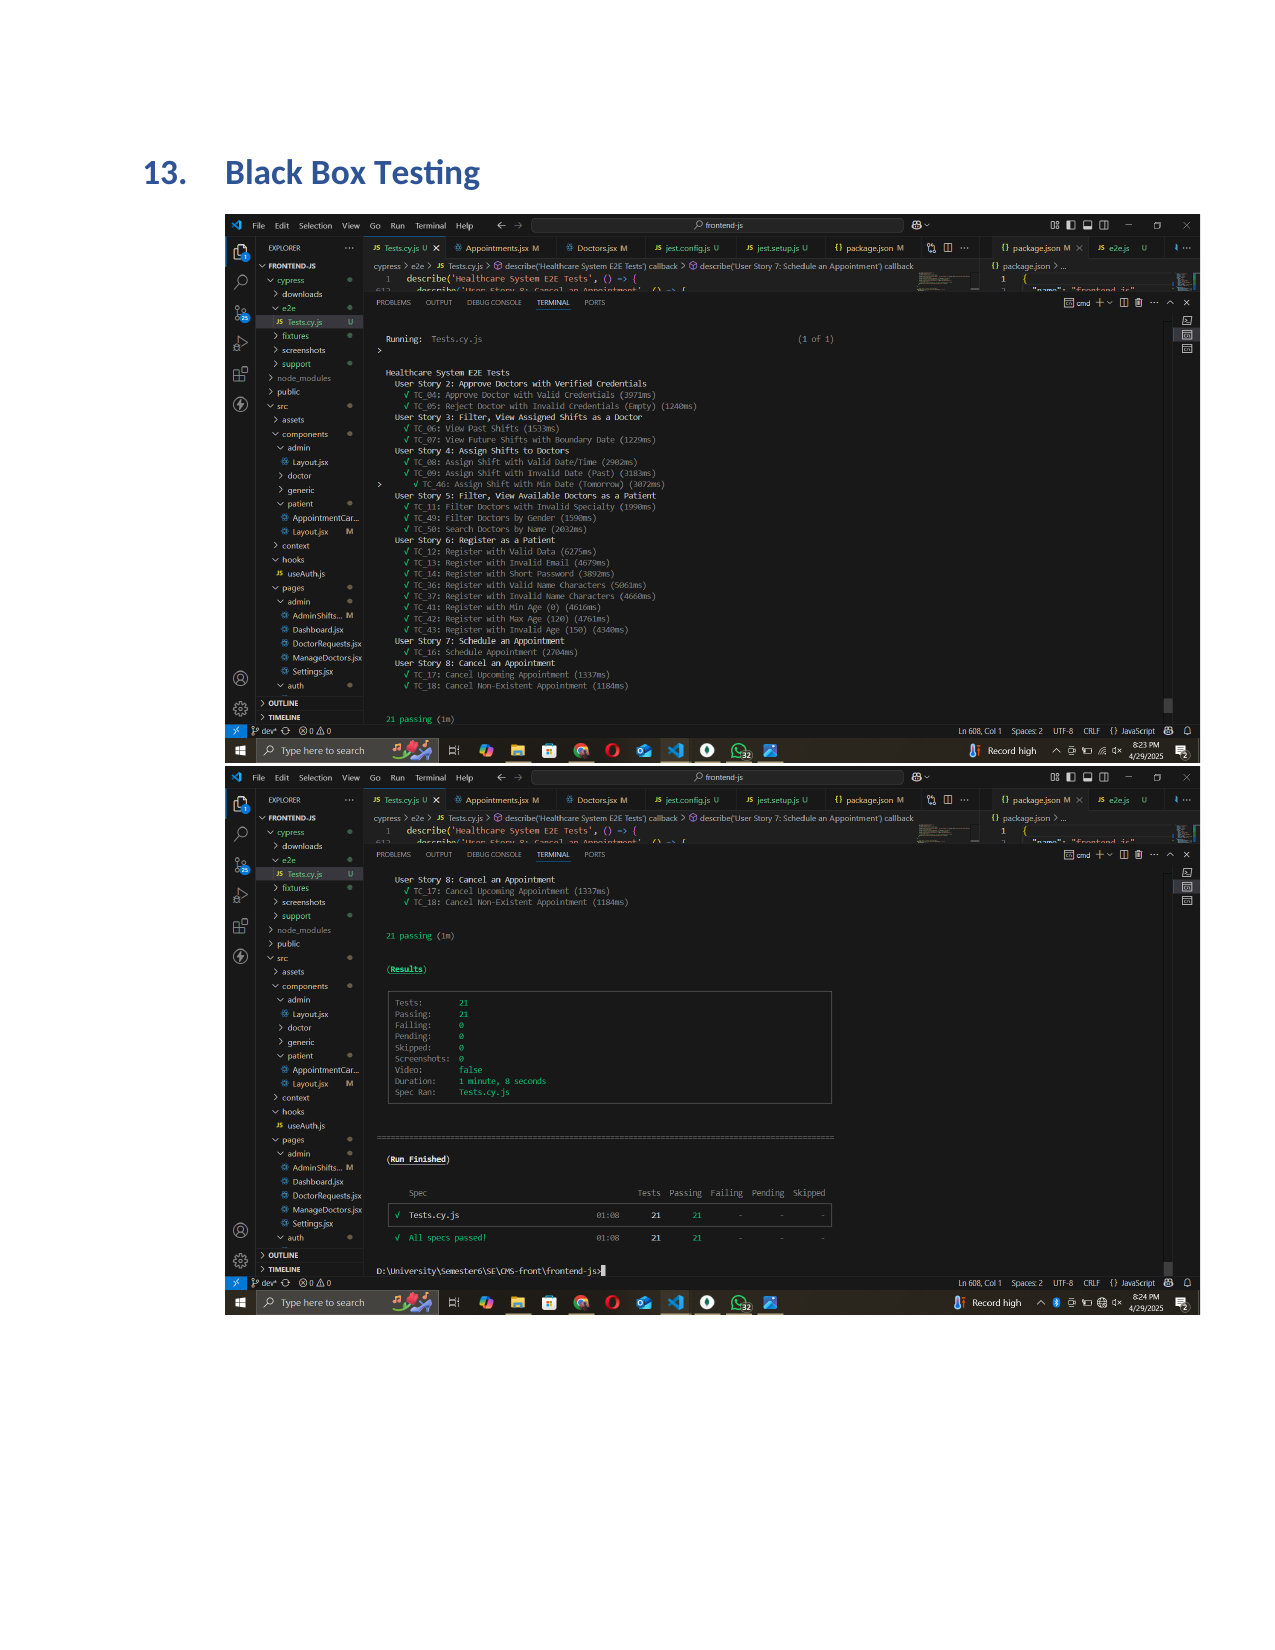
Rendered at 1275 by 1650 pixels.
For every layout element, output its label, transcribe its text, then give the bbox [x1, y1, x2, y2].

picture [225, 214, 1200, 763]
subtitle Black Box Testing [187, 150, 1125, 193]
picture [225, 766, 1200, 1315]
